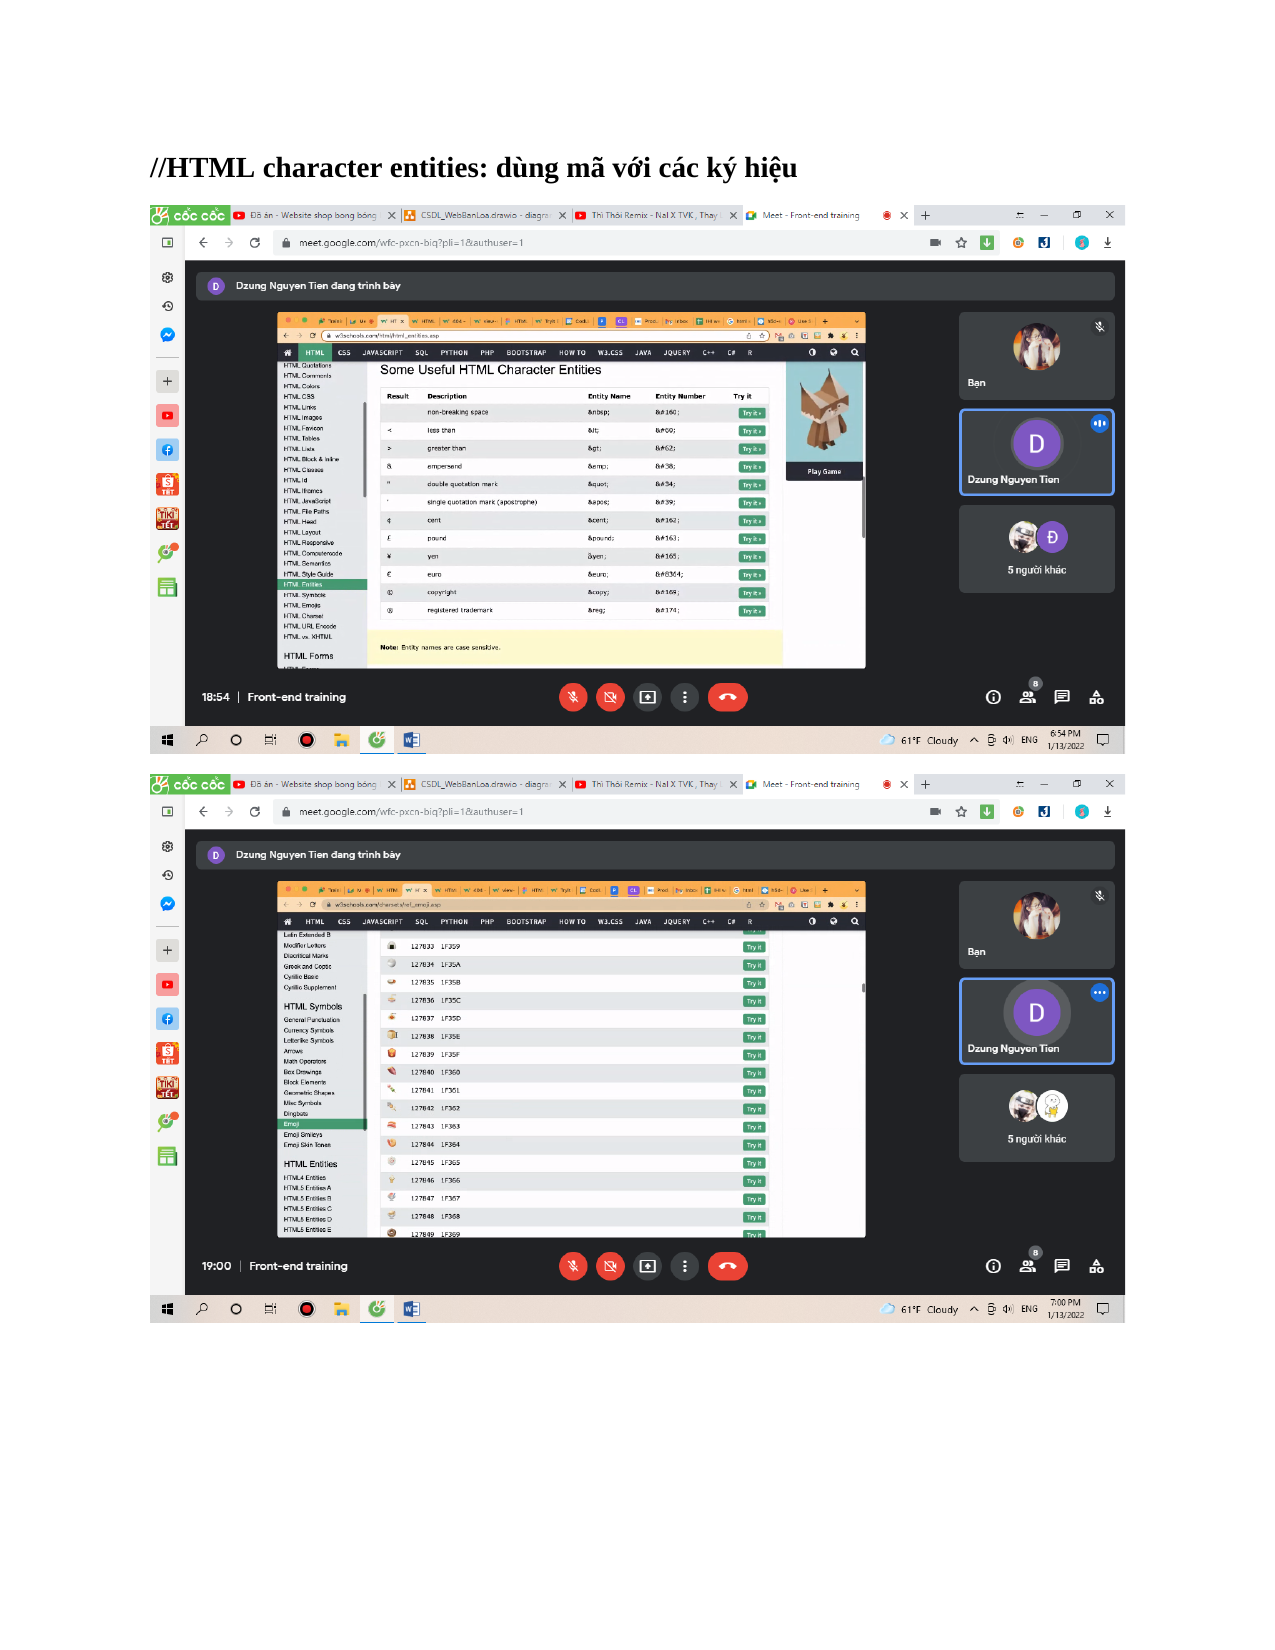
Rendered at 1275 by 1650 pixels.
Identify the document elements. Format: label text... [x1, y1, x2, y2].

text //HTML character entities: dùng mã với các ký hiệu [150, 150, 1125, 183]
picture [150, 205, 1125, 754]
picture [150, 774, 1125, 1323]
